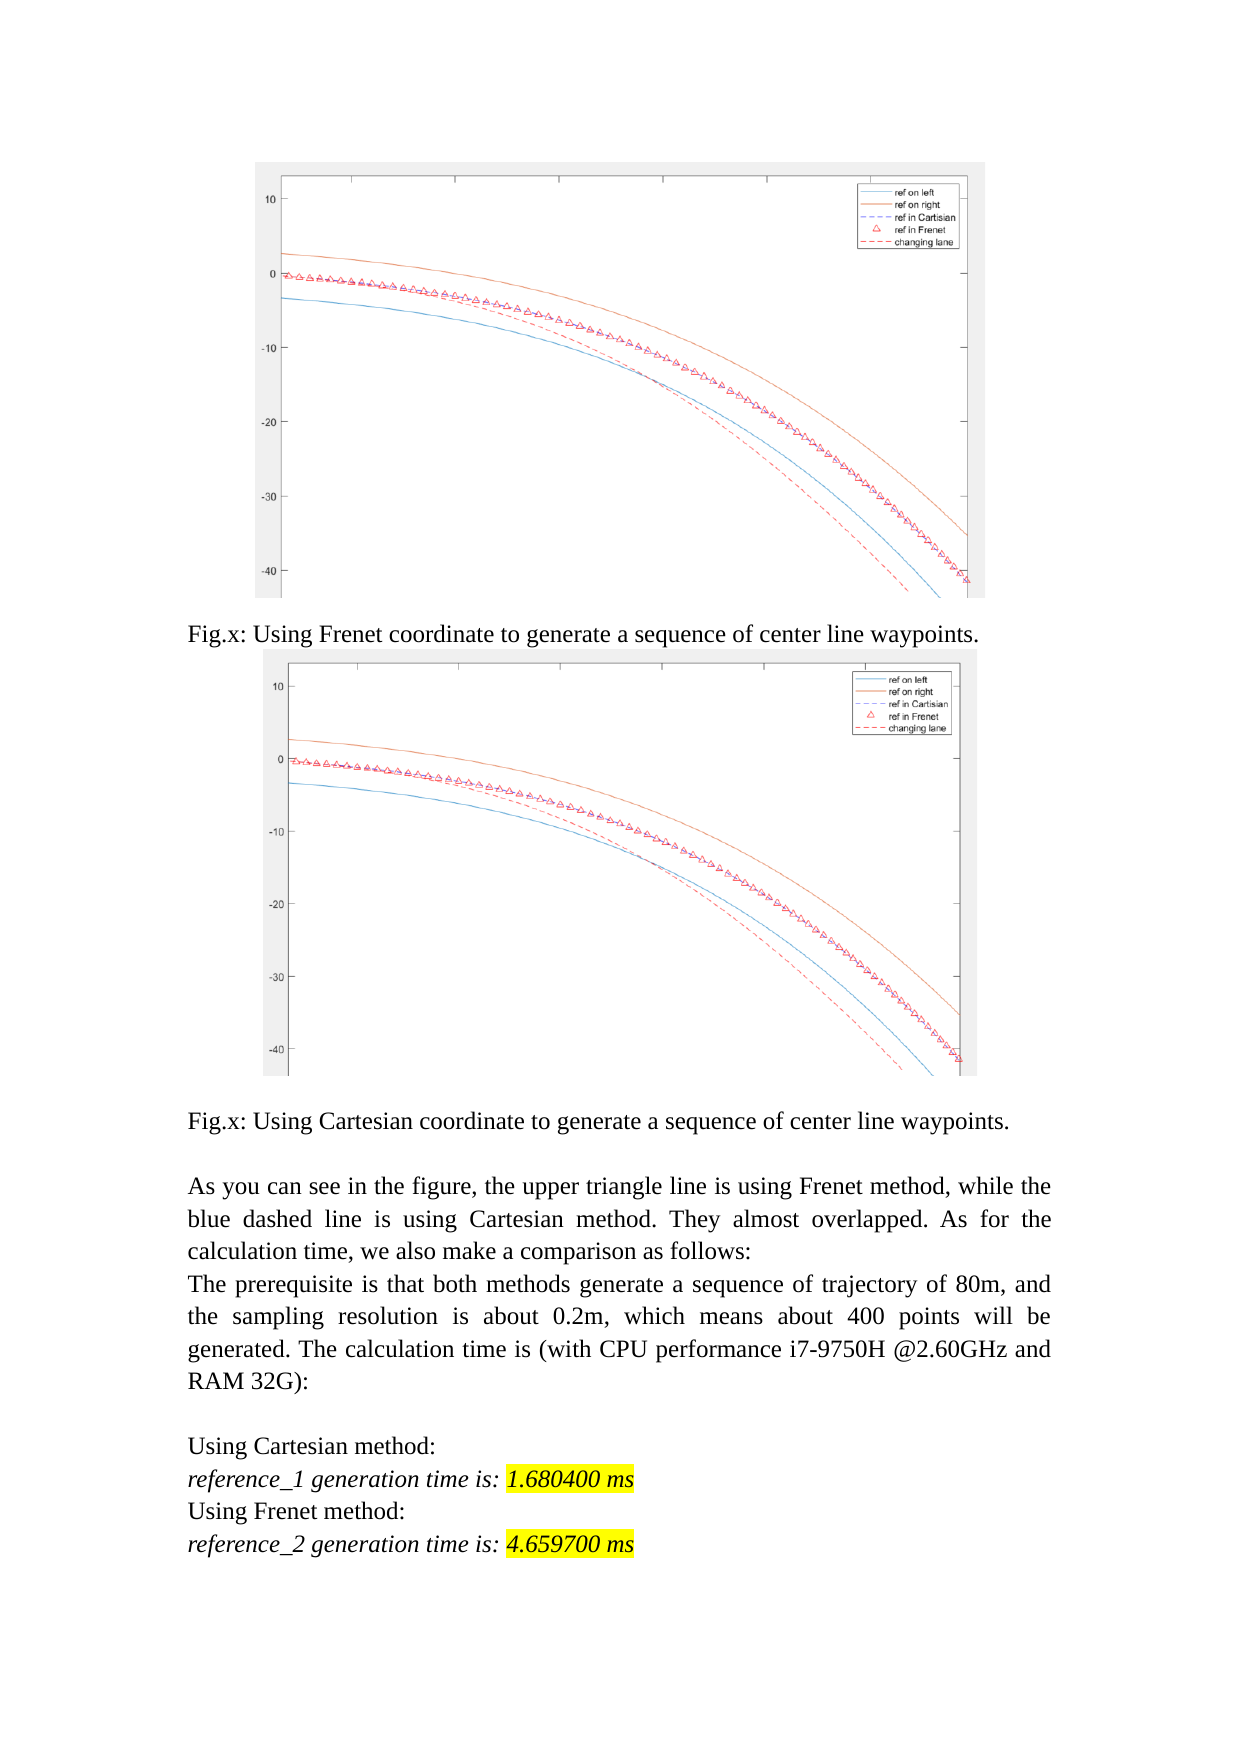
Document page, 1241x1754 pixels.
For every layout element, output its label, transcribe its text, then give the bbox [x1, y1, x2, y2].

text As you can see in the figure, the upper triangle line is using Frenet method, while the blue dashed line is using Cartesian method. They almost overlapped. As for the calculation time, we also make a comparison as follows: [187, 1169, 1053, 1267]
picture [263, 649, 978, 1076]
text reference_1 generation time is: 1.680400 ms [187, 1462, 1053, 1494]
text Fig.x: Using Frenet coordinate to generate a sequence of center line waypoints. [187, 617, 1053, 649]
picture [255, 162, 986, 598]
text reference_2 generation time is: 4.659700 ms [187, 1527, 1053, 1559]
text The prerequisite is that both methods generate a sequence of trajectory of 80m, and the sampling resolution is about 0.2m, which means about 400 points will be generated. The calculation time is (with CPU performance i7-9750H @2.60GHz and RAM 32G): [187, 1267, 1053, 1397]
text Fig.x: Using Cartesian coordinate to generate a sequence of center line waypoints. [187, 1104, 1053, 1137]
text Using Cartesian method: [187, 1429, 1053, 1462]
text Using Frenet method: [187, 1494, 1053, 1527]
